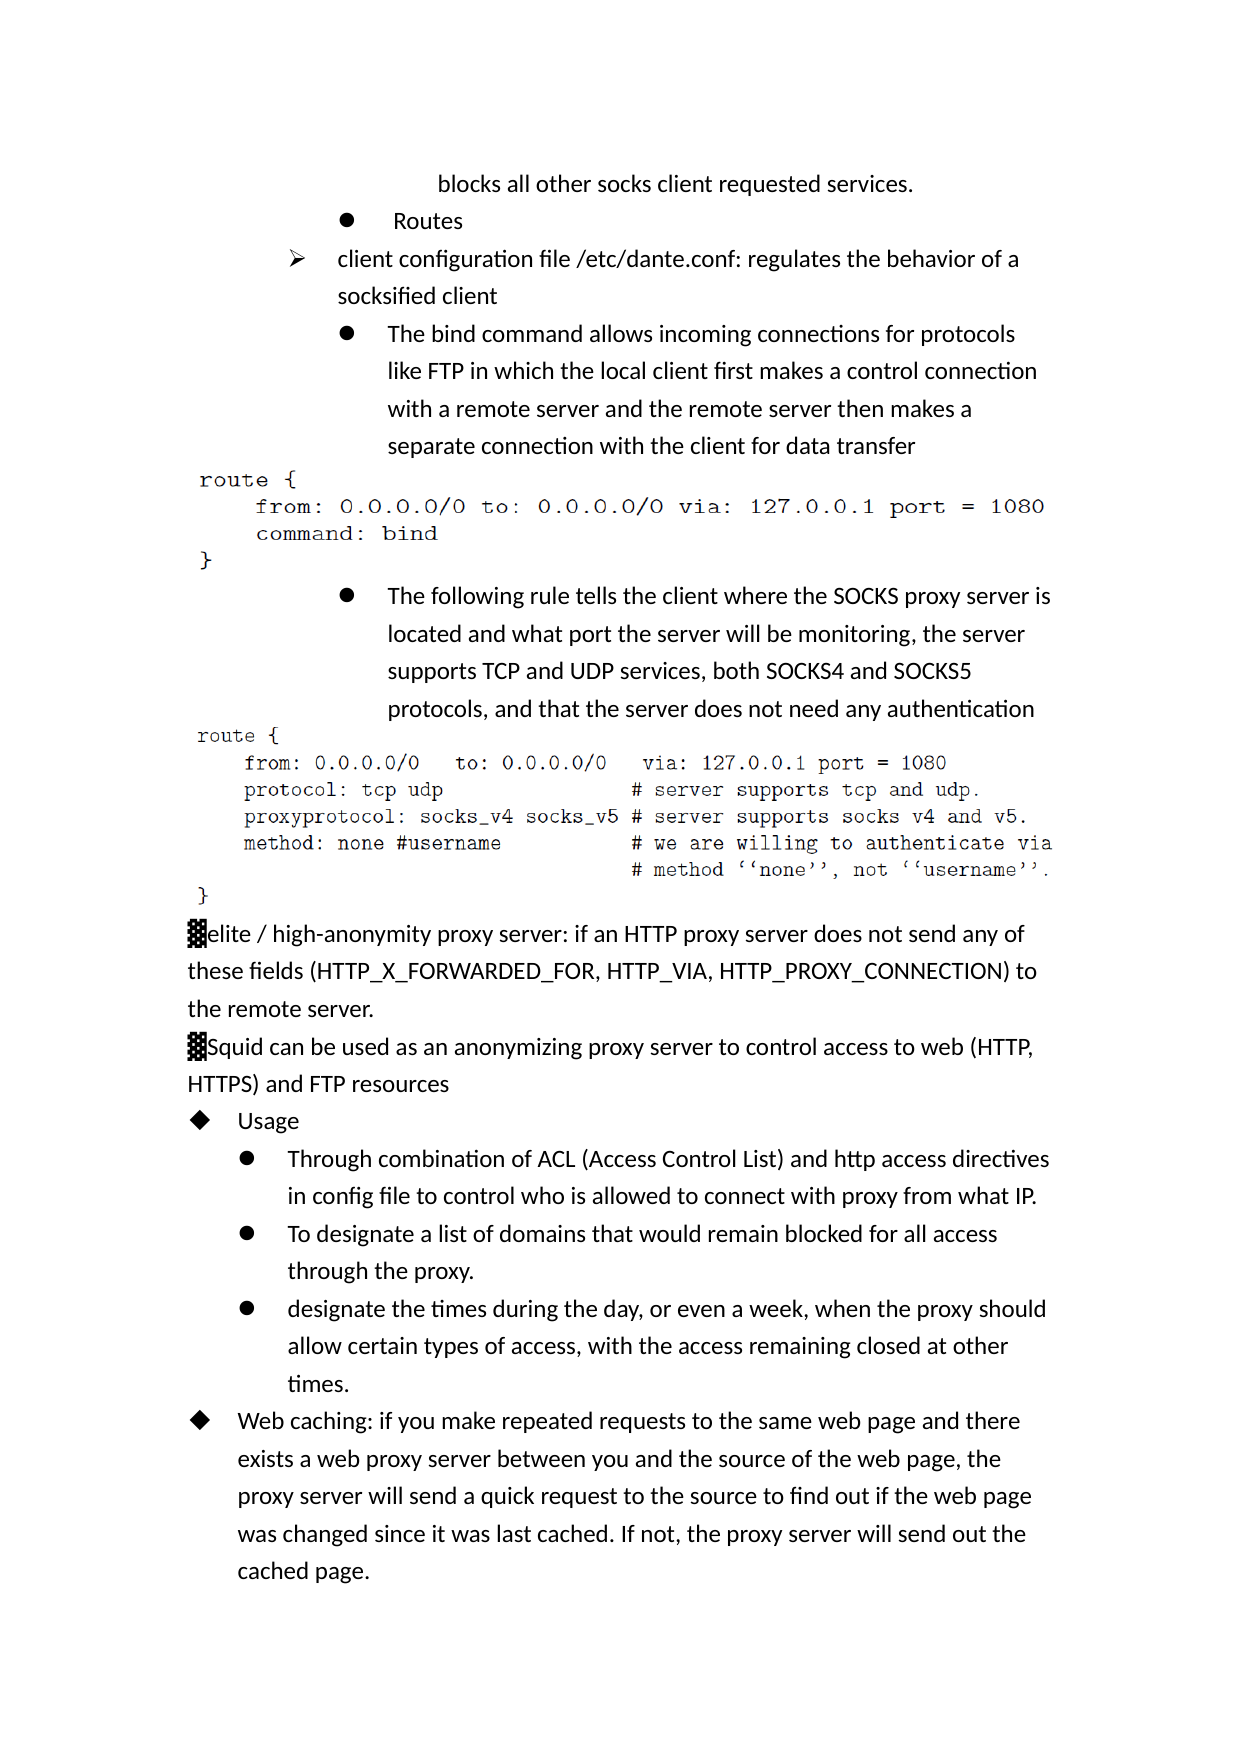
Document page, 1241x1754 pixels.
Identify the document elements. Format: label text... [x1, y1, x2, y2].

list Web caching: if you make repeated requests to the same web page and there exists a web proxy server between you and the source of the web page, the proxy server will send a quick request to the source to find out if the web page was changed since it was last cached. If not, the proxy server will send out the cached page. [187, 1402, 1053, 1589]
list Through combination of ACL (Access Control List) and http access directives in config file to control who is allowed to connect with proxy from what IP. [237, 1139, 1053, 1214]
text ▓Squid can be used as an anonymizing proxy server to control access to web (HTTP, [187, 1027, 1053, 1064]
list client configuration file /etc/dante.conf: regulates the behavior of a socksified client [287, 239, 1053, 314]
picture [187, 727, 1053, 911]
picture [187, 467, 1053, 574]
list Usage [187, 1102, 1053, 1139]
list To designate a list of domains that would remain blocked for all access through the proxy. [237, 1214, 1053, 1289]
text HTTPS) and FTP resources [187, 1064, 1053, 1102]
list The bind command allows incoming connections for protocols like FTP in which the local client first makes a control connection with a remote server and the remote server then makes a separate connection with the client for data transfer [337, 314, 1053, 464]
list designate the times during the day, or even a week, when the proxy should allow certain types of access, with the access remaining closed at other times. [237, 1289, 1053, 1402]
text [437, 164, 1053, 202]
list Routes [337, 202, 1053, 239]
text ▓elite / high-anonymity proxy server: if an HTTP proxy server does not send any of these fields (HTTP_X_FORWARDED_FOR, HTTP_VIA, HTTP_PROXY_CONNECTION) to the remote server. [187, 914, 1053, 1027]
list The following rule tells the client where the SOCKS proxy server is located and what port the server will be monitoring, the server supports TCP and UDP services, both SOCKS4 and SOCKS5 protocols, and that the server does not need any authentication [337, 577, 1053, 727]
